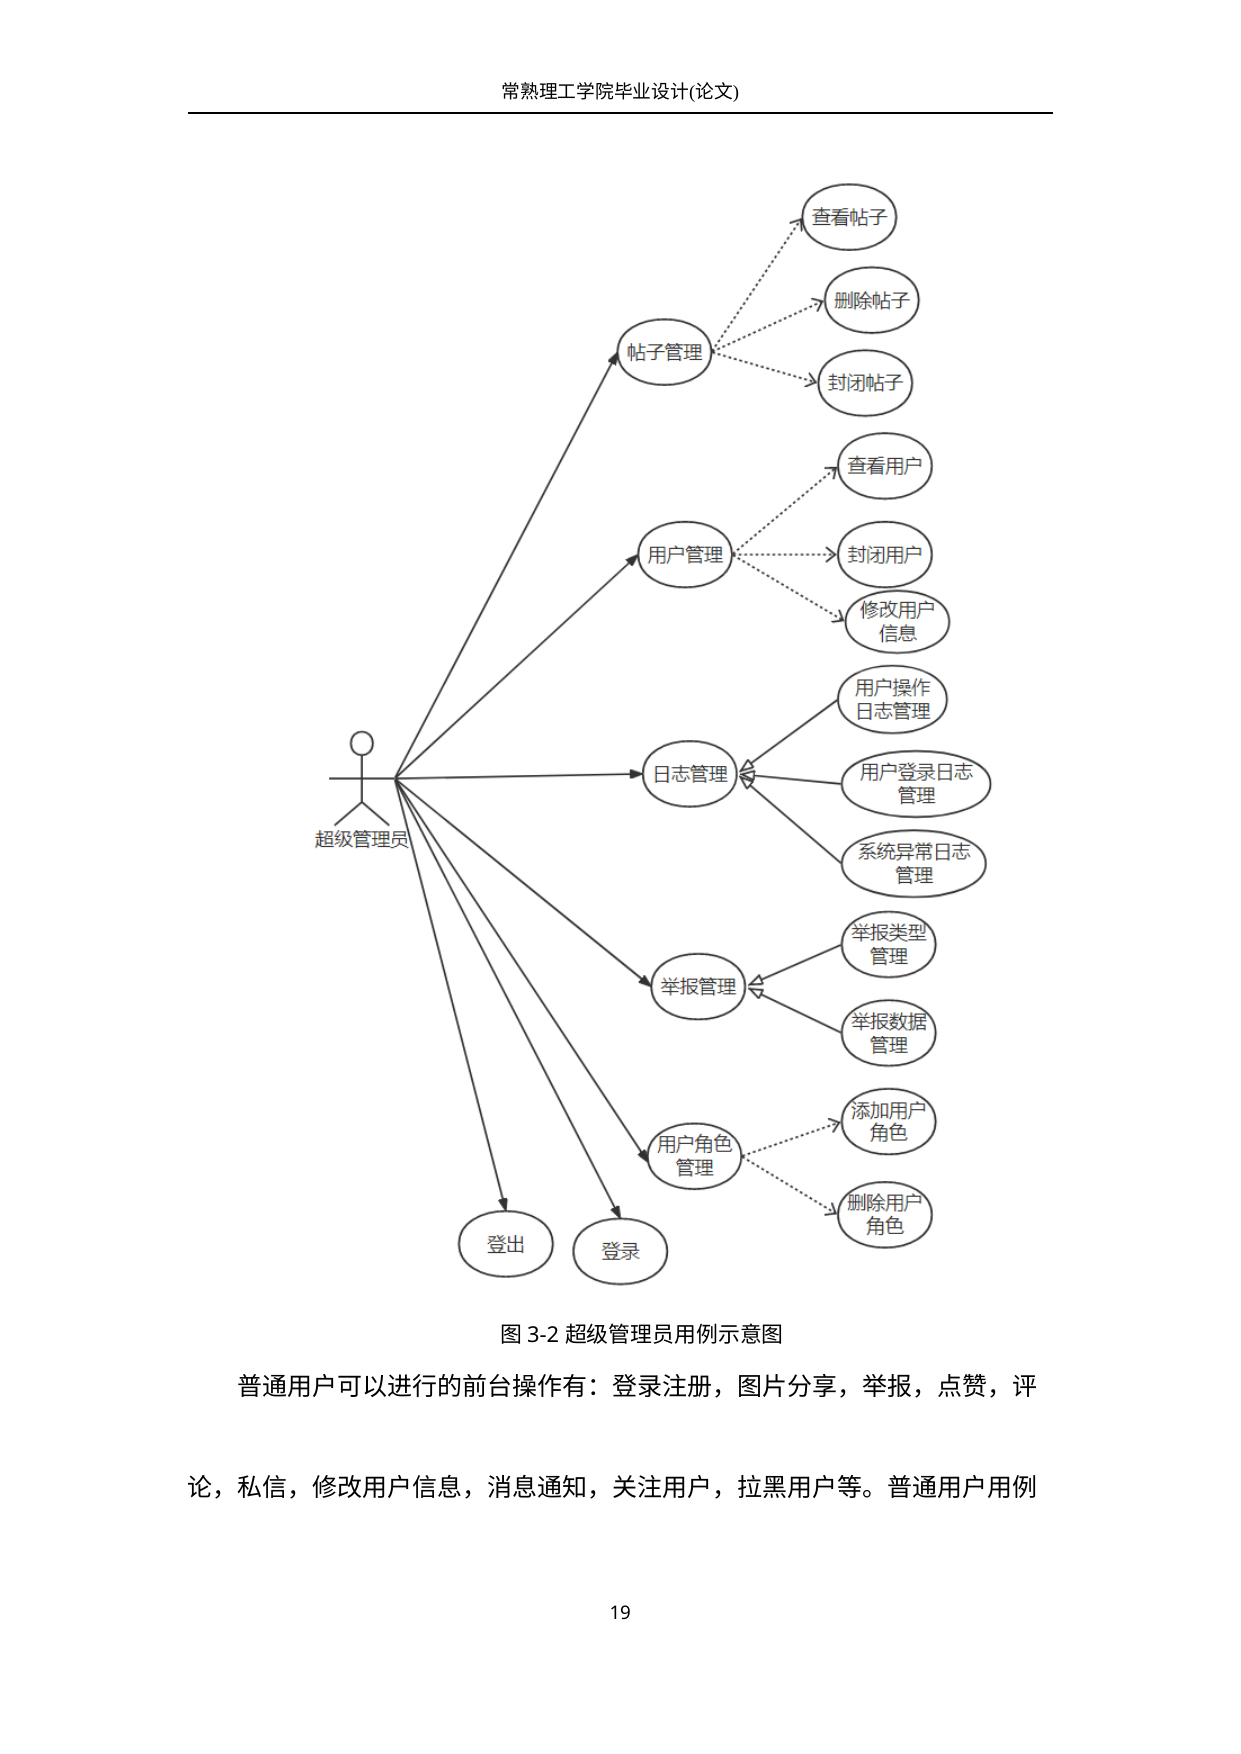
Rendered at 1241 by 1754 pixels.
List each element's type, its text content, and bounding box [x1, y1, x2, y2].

picture [292, 161, 998, 1297]
text 图3-2 超级管理员用例示意图 [187, 1316, 1053, 1350]
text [187, 1350, 1053, 1520]
